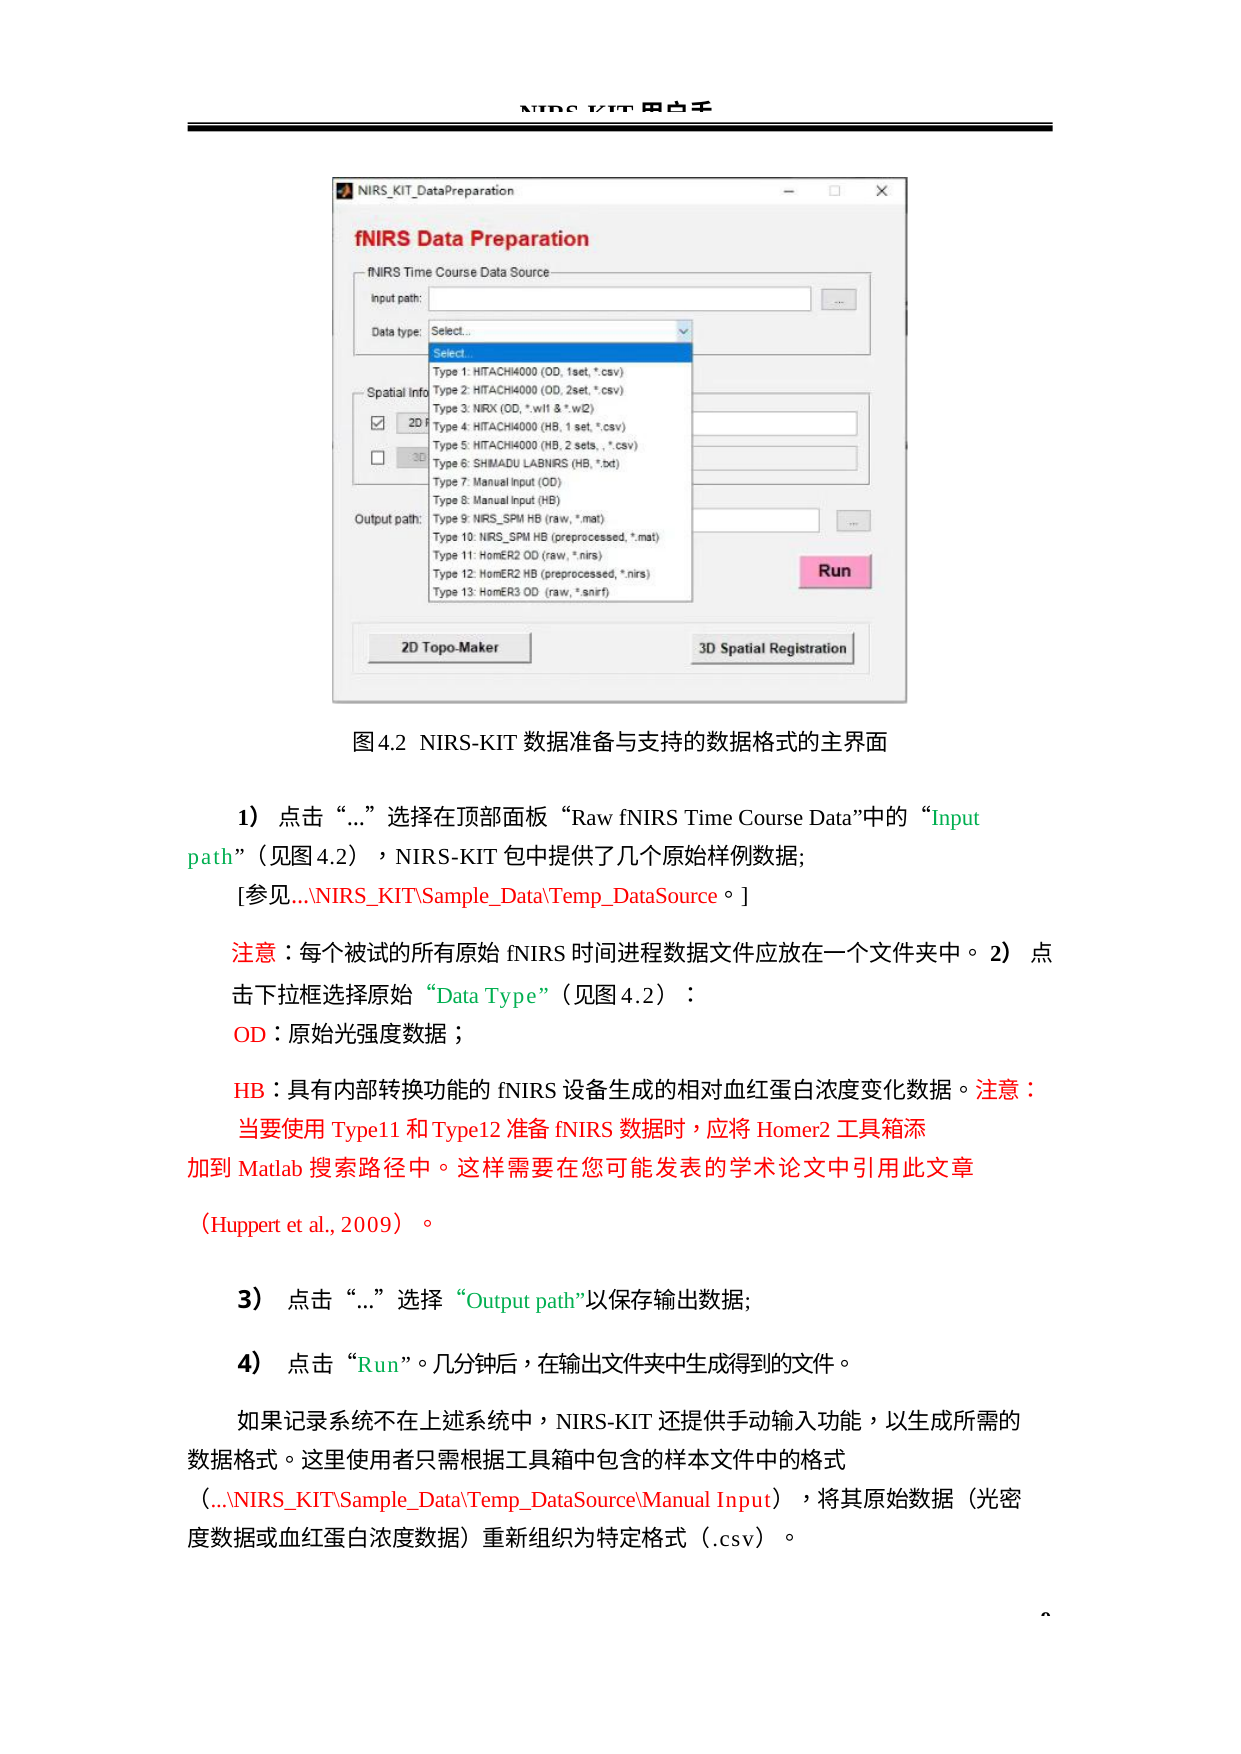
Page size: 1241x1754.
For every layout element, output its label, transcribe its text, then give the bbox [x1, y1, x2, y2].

text OD：原始光强度数据； [233, 1018, 1138, 1049]
text 加到 Matlab 搜索路径中。这样需要在您可能发表的学术论文中引用此文章 [187, 1152, 1138, 1183]
list 点击“…”选择“Output path”以保存输出数据; [237, 1281, 1138, 1315]
text [参见…\NIRS_KIT\Sample_Data\Temp_DataSource。] [237, 879, 1138, 910]
list 点击“Run”。几分钟后，在输出文件夹中生成得到的文件。 [237, 1346, 1138, 1380]
text （...\NIRS_KIT\Sample_Data\Temp_DataSource\Manual Input），将其原始数据（光密度数据或血红蛋白浓度数据）重新组织为特定格式（.csv）。 [187, 1483, 1037, 1554]
text 1） 点击“…”选择在顶部面板“Raw fNIRS Time Course Data”中的“Input path”（见图 4.2），NIRS-KIT 包中提供了几个原始样例数据; [187, 799, 1053, 871]
picture [332, 177, 908, 704]
text HB：具有内部转换功能的 fNIRS 设备生成的相对血红蛋白浓度变化数据。注意：当要使用 Type11 和 Type12 准备 fNIRS 数据时，应将 Homer2 工具箱添 [233, 1074, 1053, 1144]
text （Huppert et al., 2009）。 [187, 1208, 1138, 1239]
text 图 4.2 NIRS-KIT 数据准备与支持的数据格式的主界面 [178, 726, 1062, 758]
text 注意：每个被试的所有原始 fNIRS 时间进程数据文件应放在一个文件夹中。 2） 点击下拉框选择原始“Data Type”（见图 4.2）： [231, 935, 1053, 1010]
text 如果记录系统不在上述系统中，NIRS-KIT 还提供手动输入功能，以生成所需的数据格式。这里使用者只需根据工具箱中包含的样本文件中的格式 [187, 1405, 1040, 1475]
